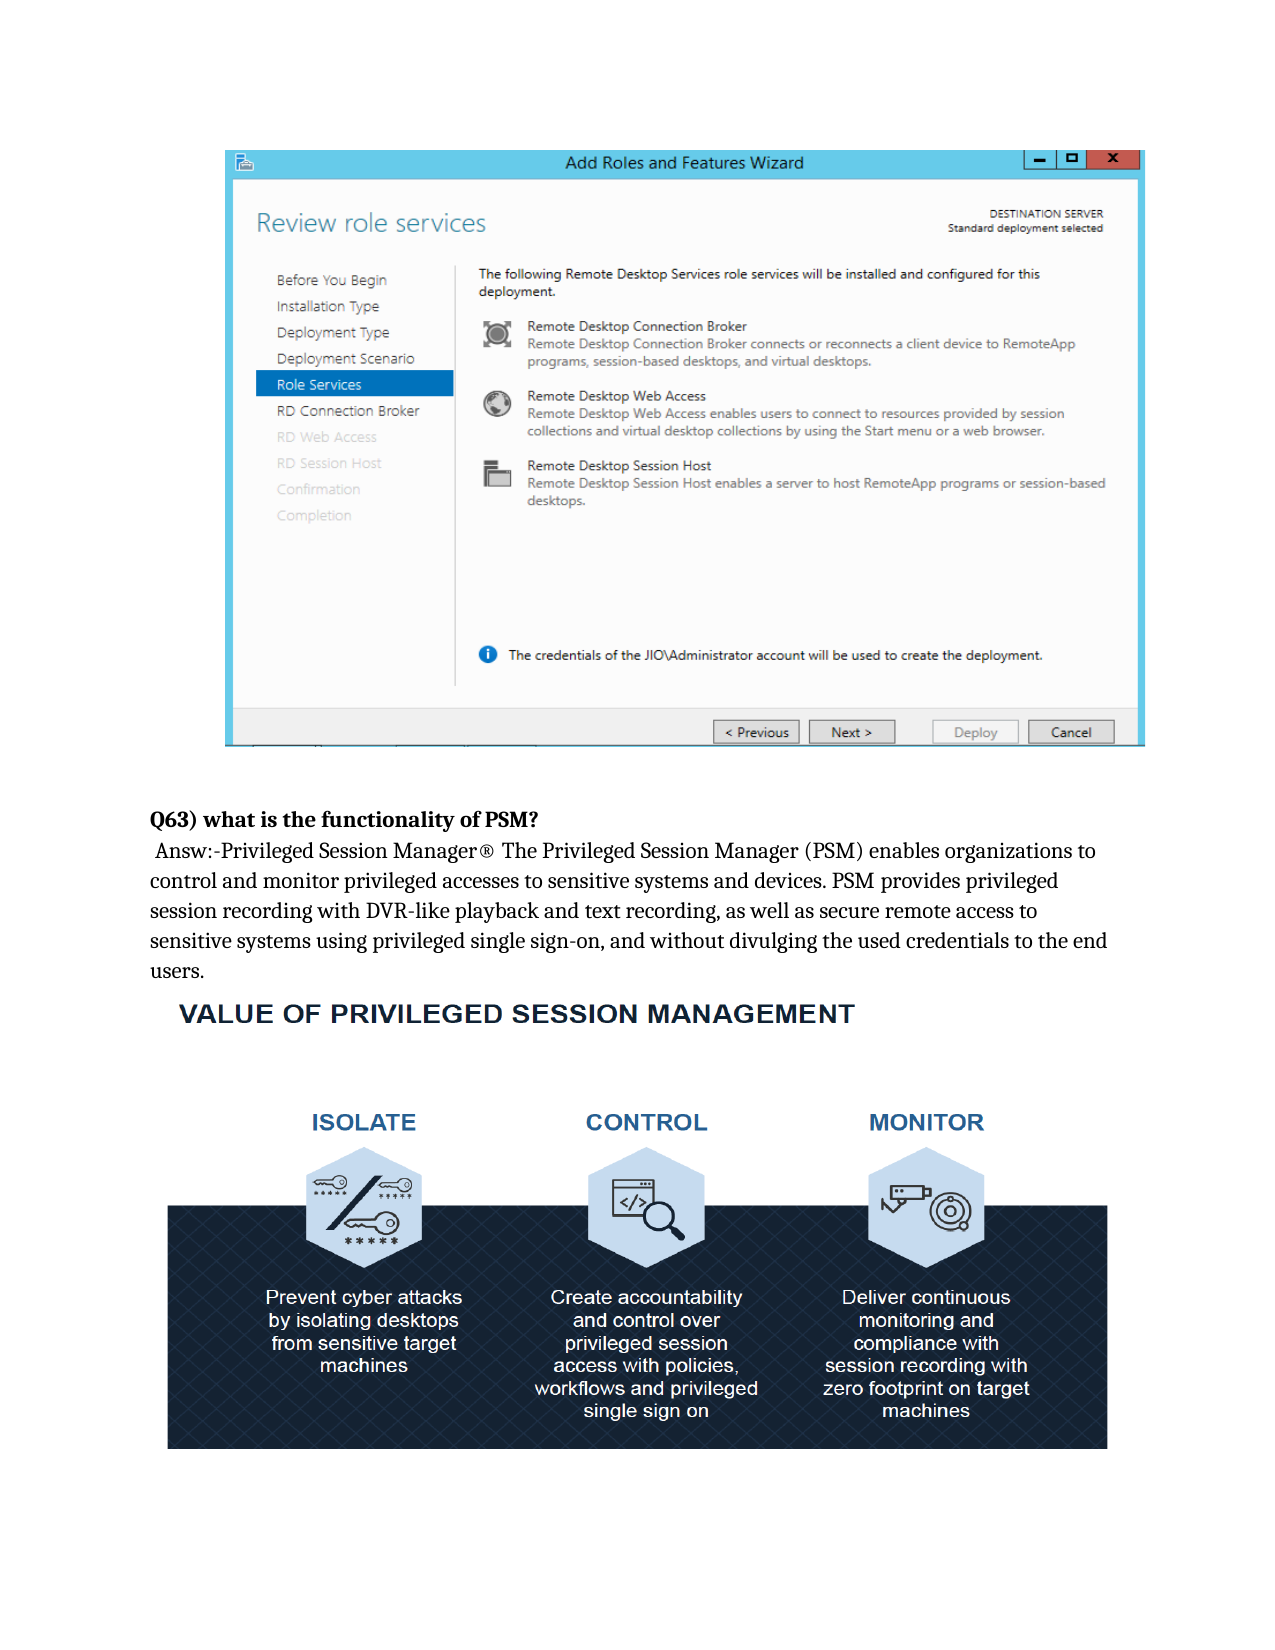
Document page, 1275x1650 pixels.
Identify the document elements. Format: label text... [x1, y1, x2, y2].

text Answ:-Privileged Session Manager® The Privileged Session Manager (PSM) enables organizations to control and monitor privileged accesses to sensitive systems and devices. PSM provides privileged session recording with DVR-like playback and text recording, as well as secure remote access to sensitive systems using privileged single sign-on, and without divulging the used credentials to the end users. [150, 837, 1125, 985]
text Q63) what is the functionality of PSM? [150, 807, 1125, 834]
picture [167, 988, 1108, 1449]
picture [225, 150, 1146, 747]
